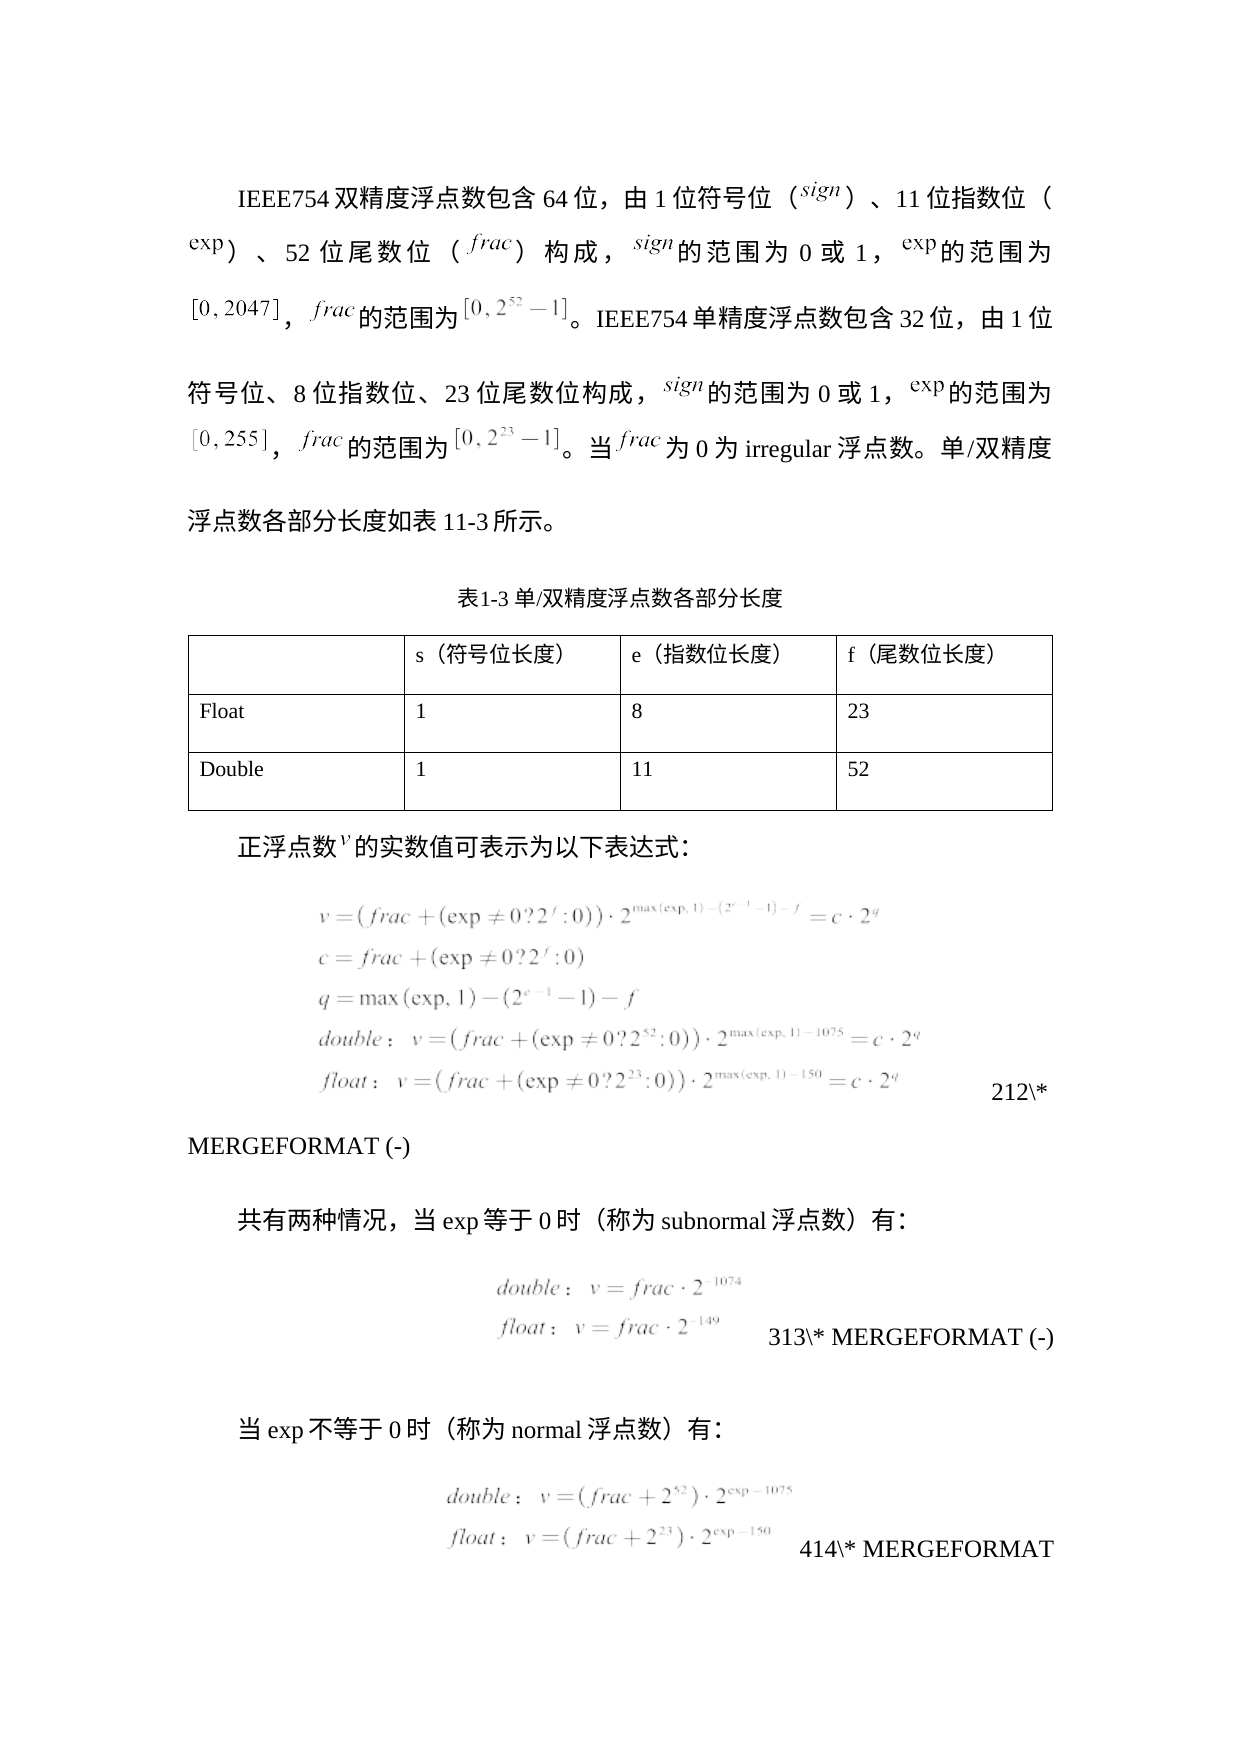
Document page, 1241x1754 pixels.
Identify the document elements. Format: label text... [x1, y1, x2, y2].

table_cell 1 [405, 753, 620, 810]
table_cell 11 [621, 753, 836, 810]
text 共有两种情况，当exp等于0时（称为subnormal浮点数）有： [187, 1186, 1053, 1251]
text 当exp不等于0时（称为normal浮点数）有： [187, 1395, 1053, 1460]
table_cell Double [189, 753, 404, 810]
table_cell 23 [837, 695, 1052, 752]
table_cell 52 [837, 753, 1052, 810]
text IEEE754双精度浮点数包含64位，由1位符号位（）、11位指数位（）、52位尾数位（）构成，的范围为0或1，的范围为，的范围为。IEEE754单精度浮点数包含32位，由1位符号位、8位指数位、23位尾数位构成，的范围为0或1，的范围为，的范围为。当为0为irregular浮点数。单/双精度浮点数各部分长度如表1-3所示。 [187, 162, 1053, 552]
text 表1-3 单/双精度浮点数各部分长度 [187, 573, 1053, 614]
table_cell 1 [405, 695, 620, 752]
table_cell Float [189, 695, 404, 752]
table_cell 8 [621, 695, 836, 752]
text 正浮点数的实数值可表示为以下表达式： [187, 811, 1053, 876]
table_header [189, 636, 404, 693]
table_header s（符号位长度） [405, 636, 620, 693]
table_header e（指数位长度） [621, 636, 836, 693]
table_header f（尾数位长度） [837, 636, 1052, 693]
